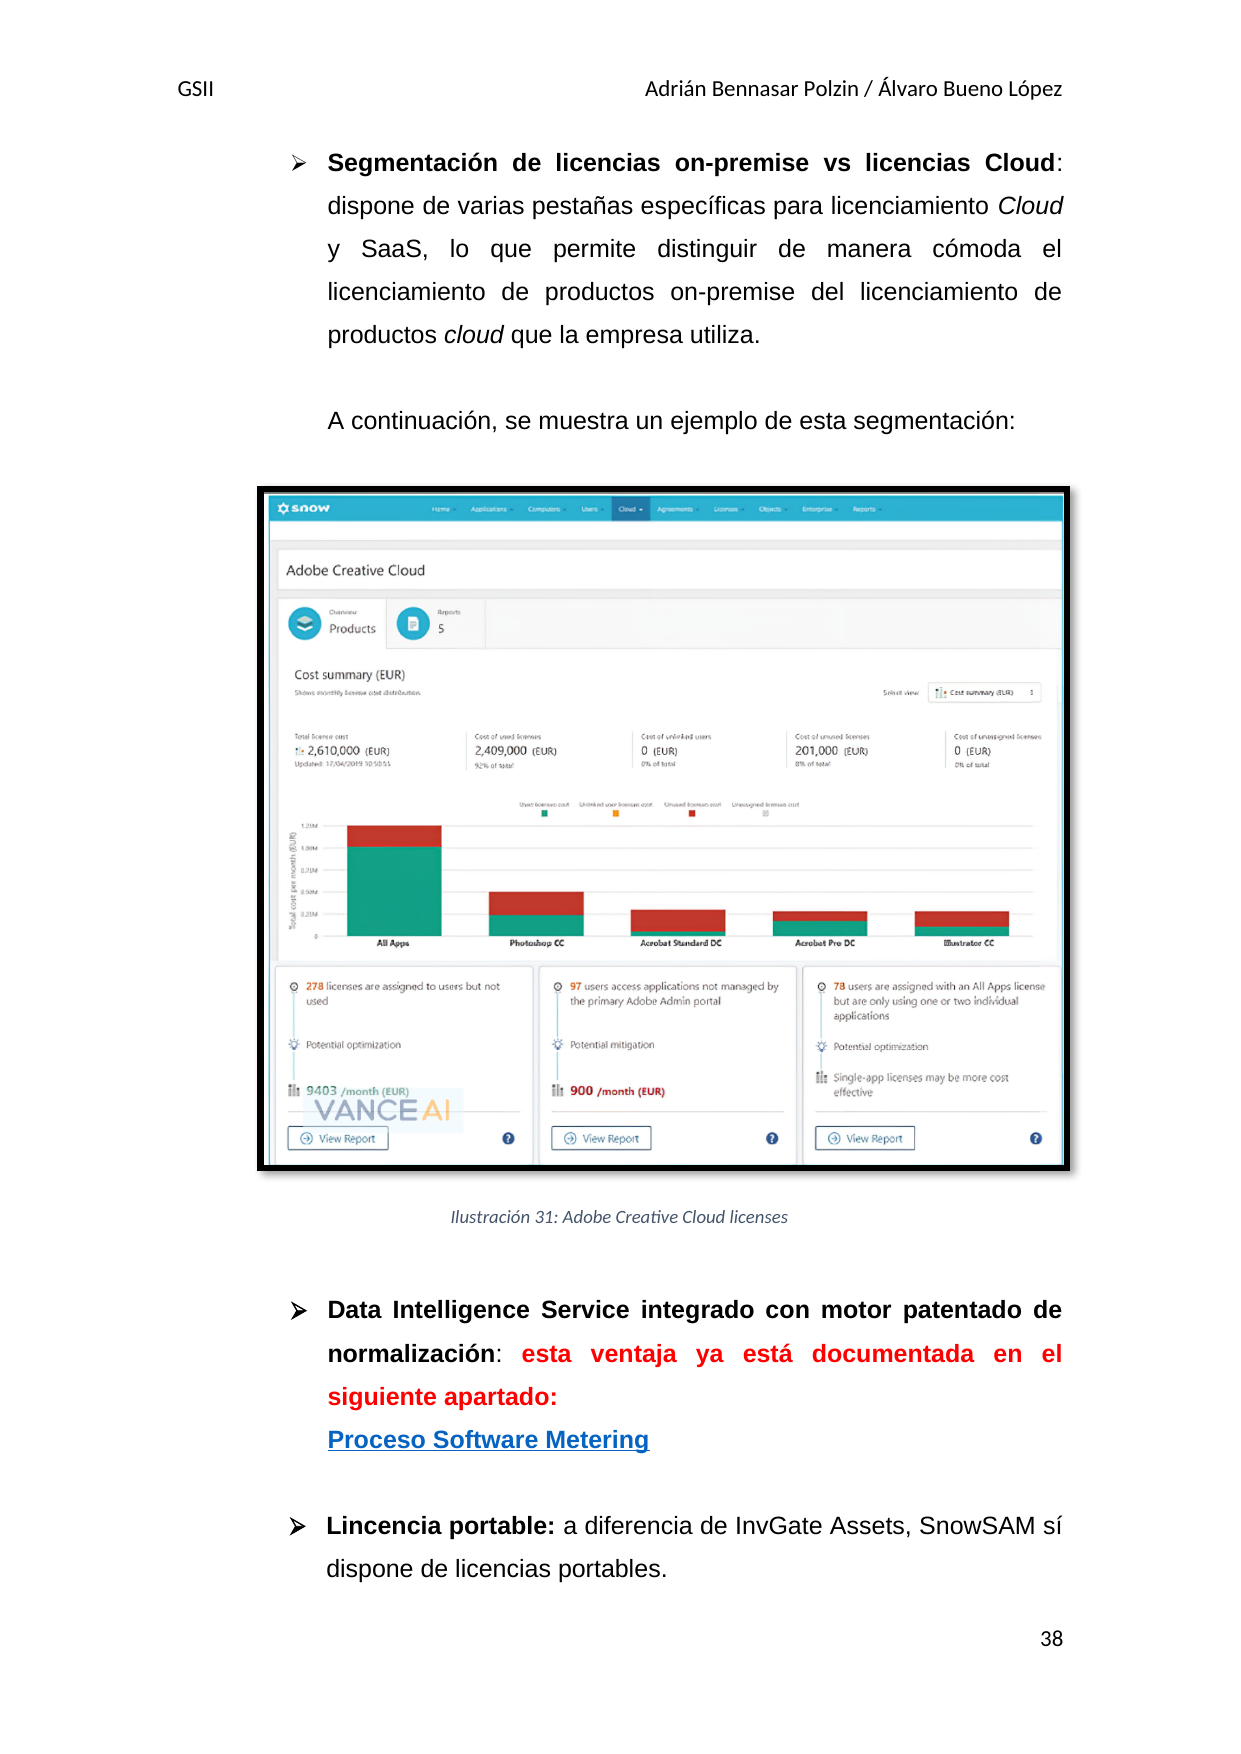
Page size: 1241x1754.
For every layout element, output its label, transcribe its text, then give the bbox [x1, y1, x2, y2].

list Segmentación de licencias on-premise vs licencias Cloud: dispone de varias pestañas específicas para licenciamiento Cloud y SaaS, lo que permite distinguir de manera cómoda el licenciamiento de productos on-premise del licenciamiento de productos cloud que la empresa utiliza. [290, 148, 1063, 349]
picture [264, 492, 1064, 1165]
list Proceso Software Metering [327, 1425, 1063, 1454]
list A continuación, se muestra un ejemplo de esta segmentación: [327, 406, 1063, 435]
list Lincencia portable: a diferencia de InvGate Assets, SnowSAM sí dispone de licencias portables. [288, 1511, 1063, 1583]
list Data Intelligence Service integrado con motor patentado de normalización: esta ventaja ya está documentada en el siguiente apartado: [290, 1296, 1063, 1411]
